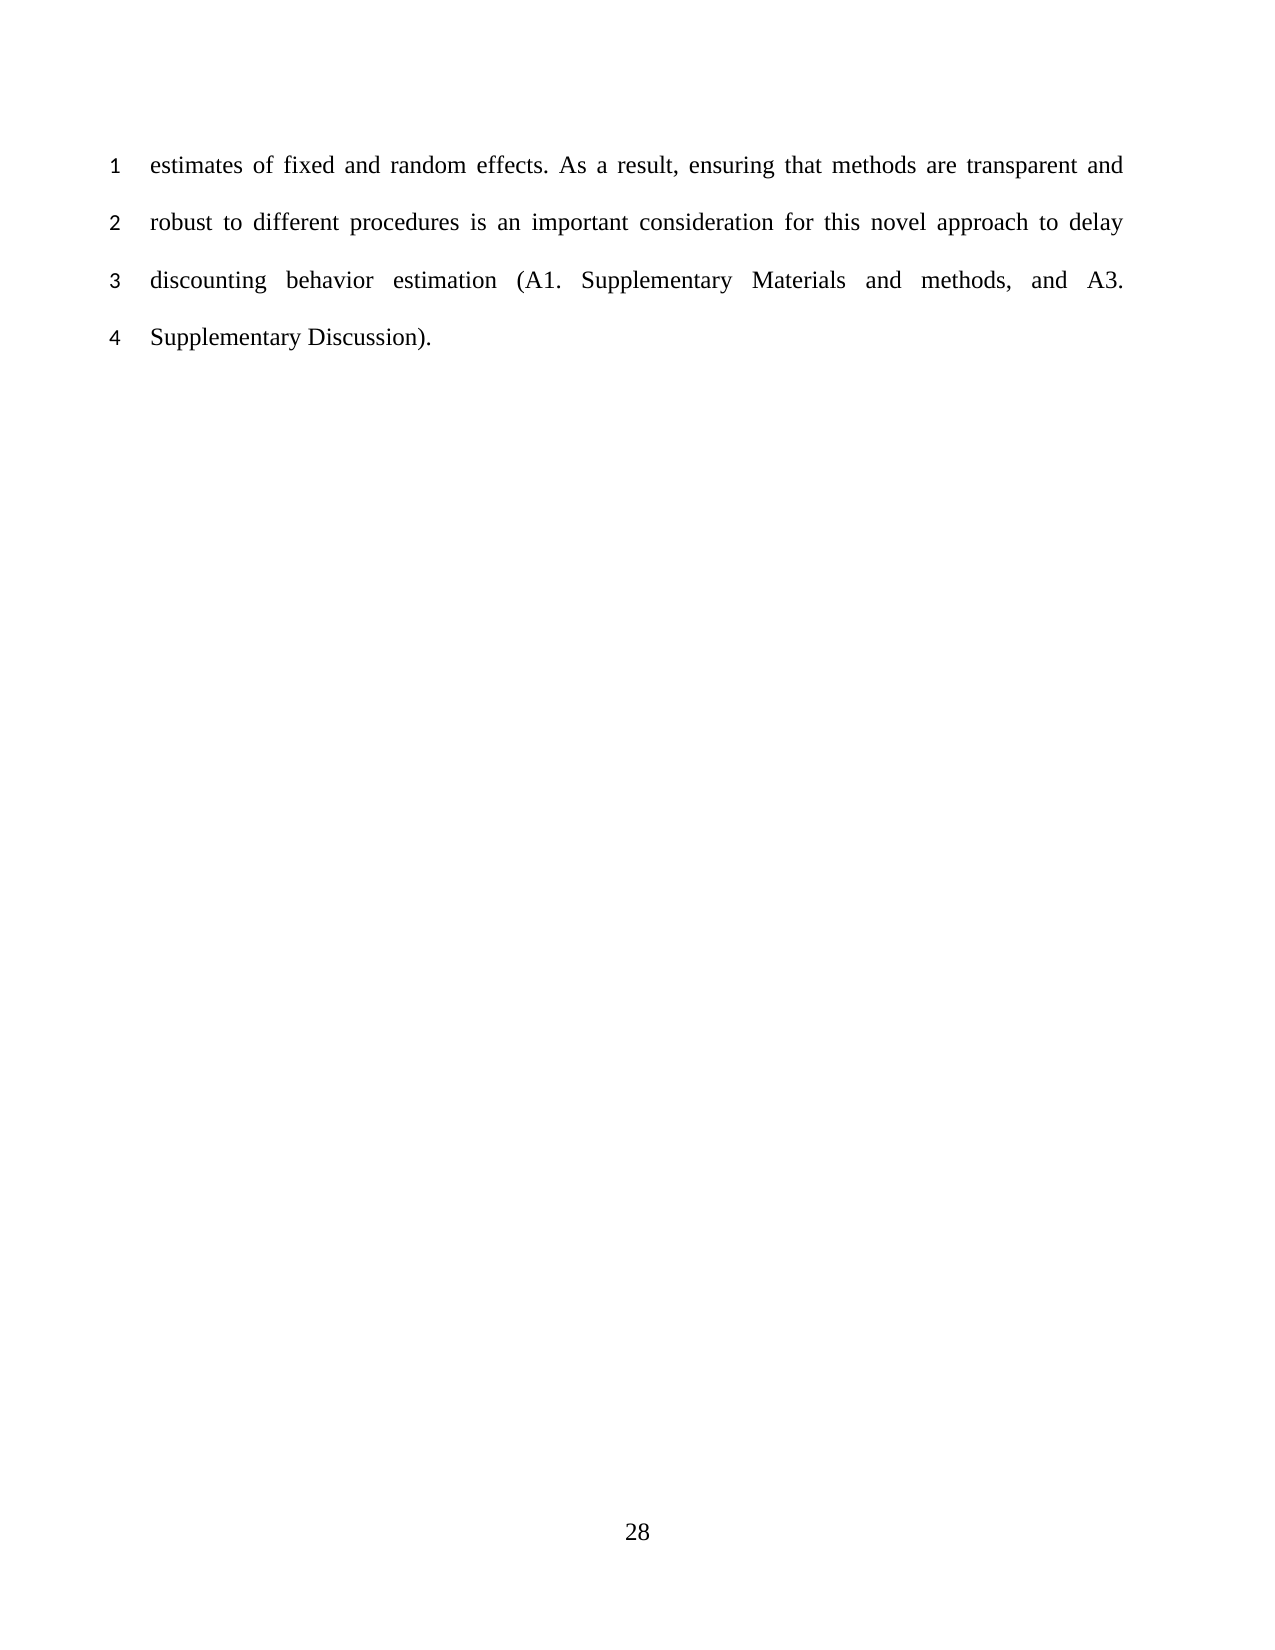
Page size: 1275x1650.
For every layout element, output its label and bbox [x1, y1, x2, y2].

text [150, 150, 1125, 351]
